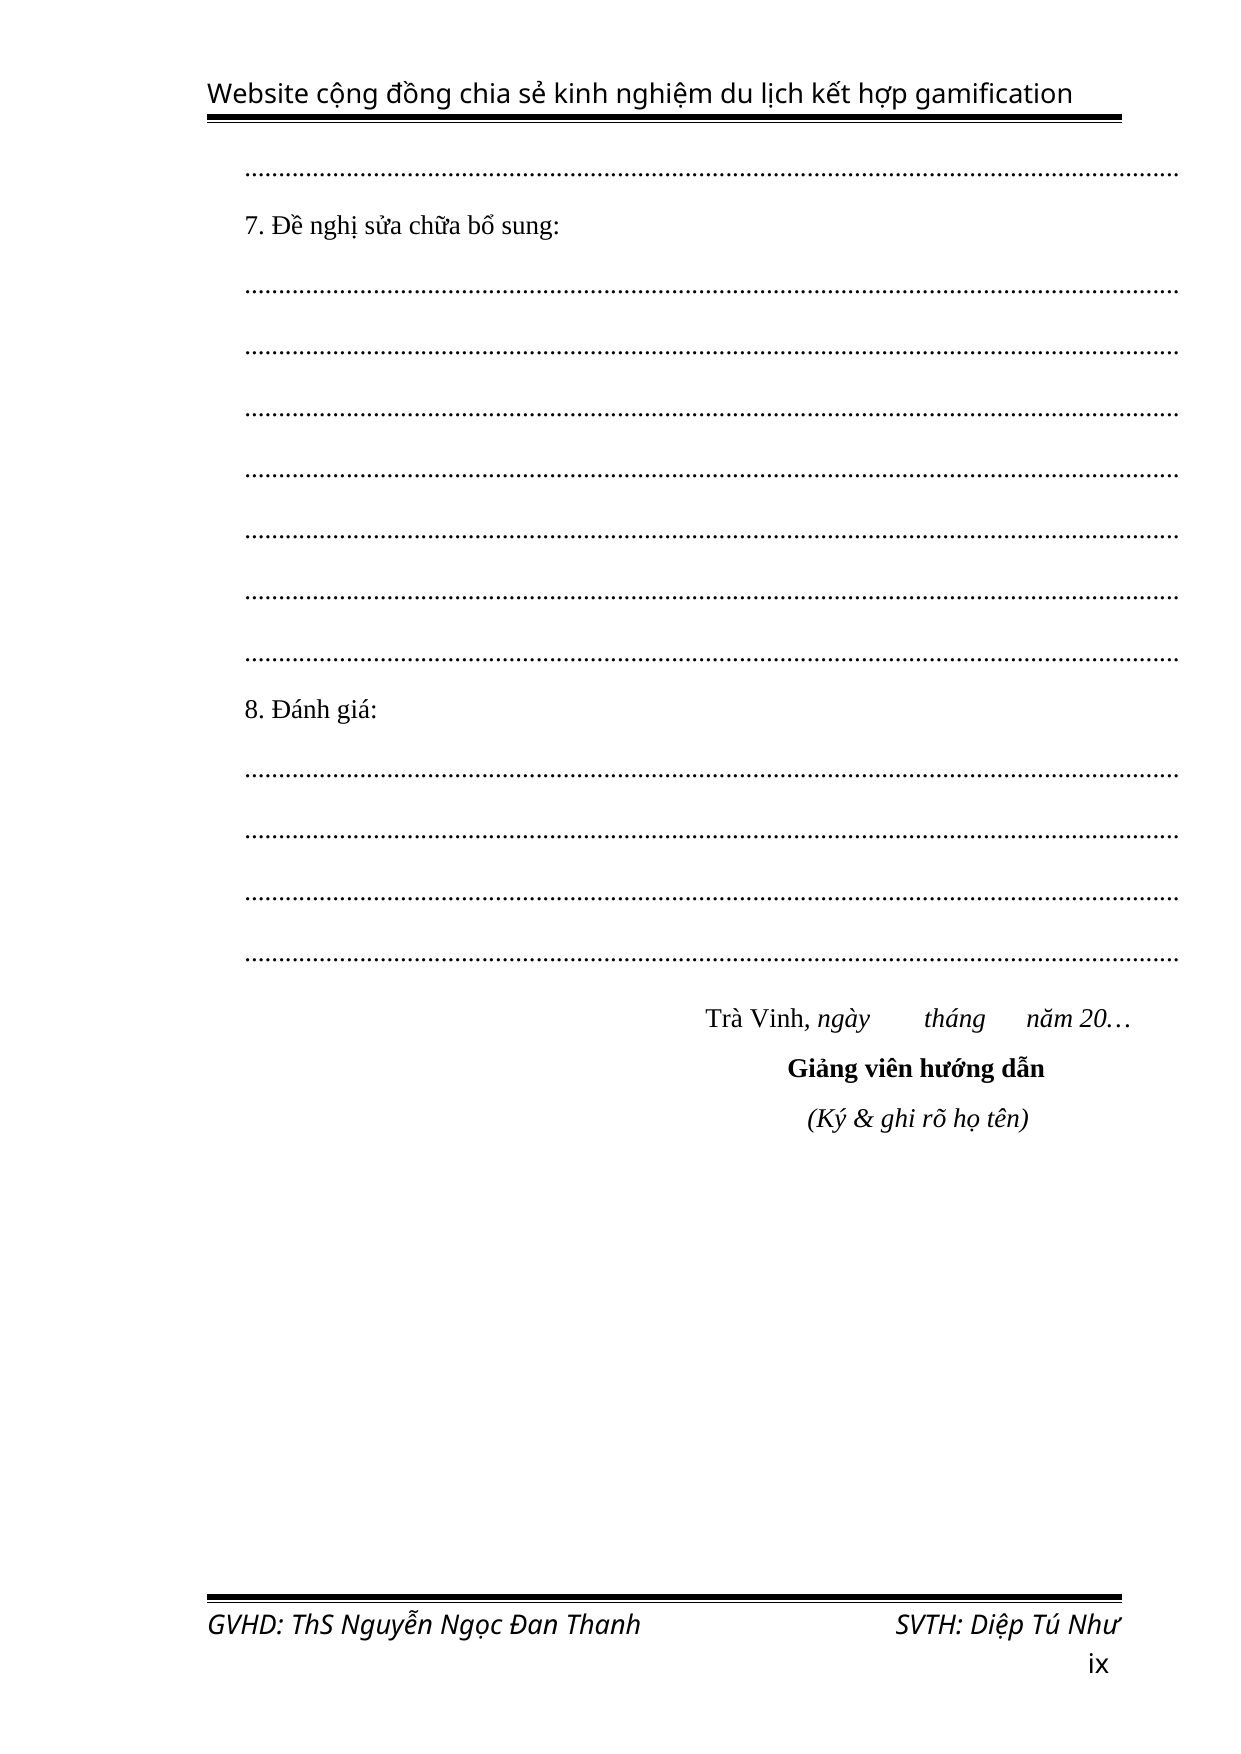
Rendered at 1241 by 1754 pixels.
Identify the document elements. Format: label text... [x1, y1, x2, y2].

text Giảng viên hướng dẫn [244, 1052, 1122, 1083]
text 8. Đánh giá: [244, 693, 1122, 724]
text Trà Vinh, ngày tháng năm 20… [244, 1002, 1122, 1033]
text 7. Đề nghị sửa chữa bổ sung: [244, 209, 1122, 240]
text (Ký & ghi rõ họ tên) [244, 1102, 1122, 1134]
